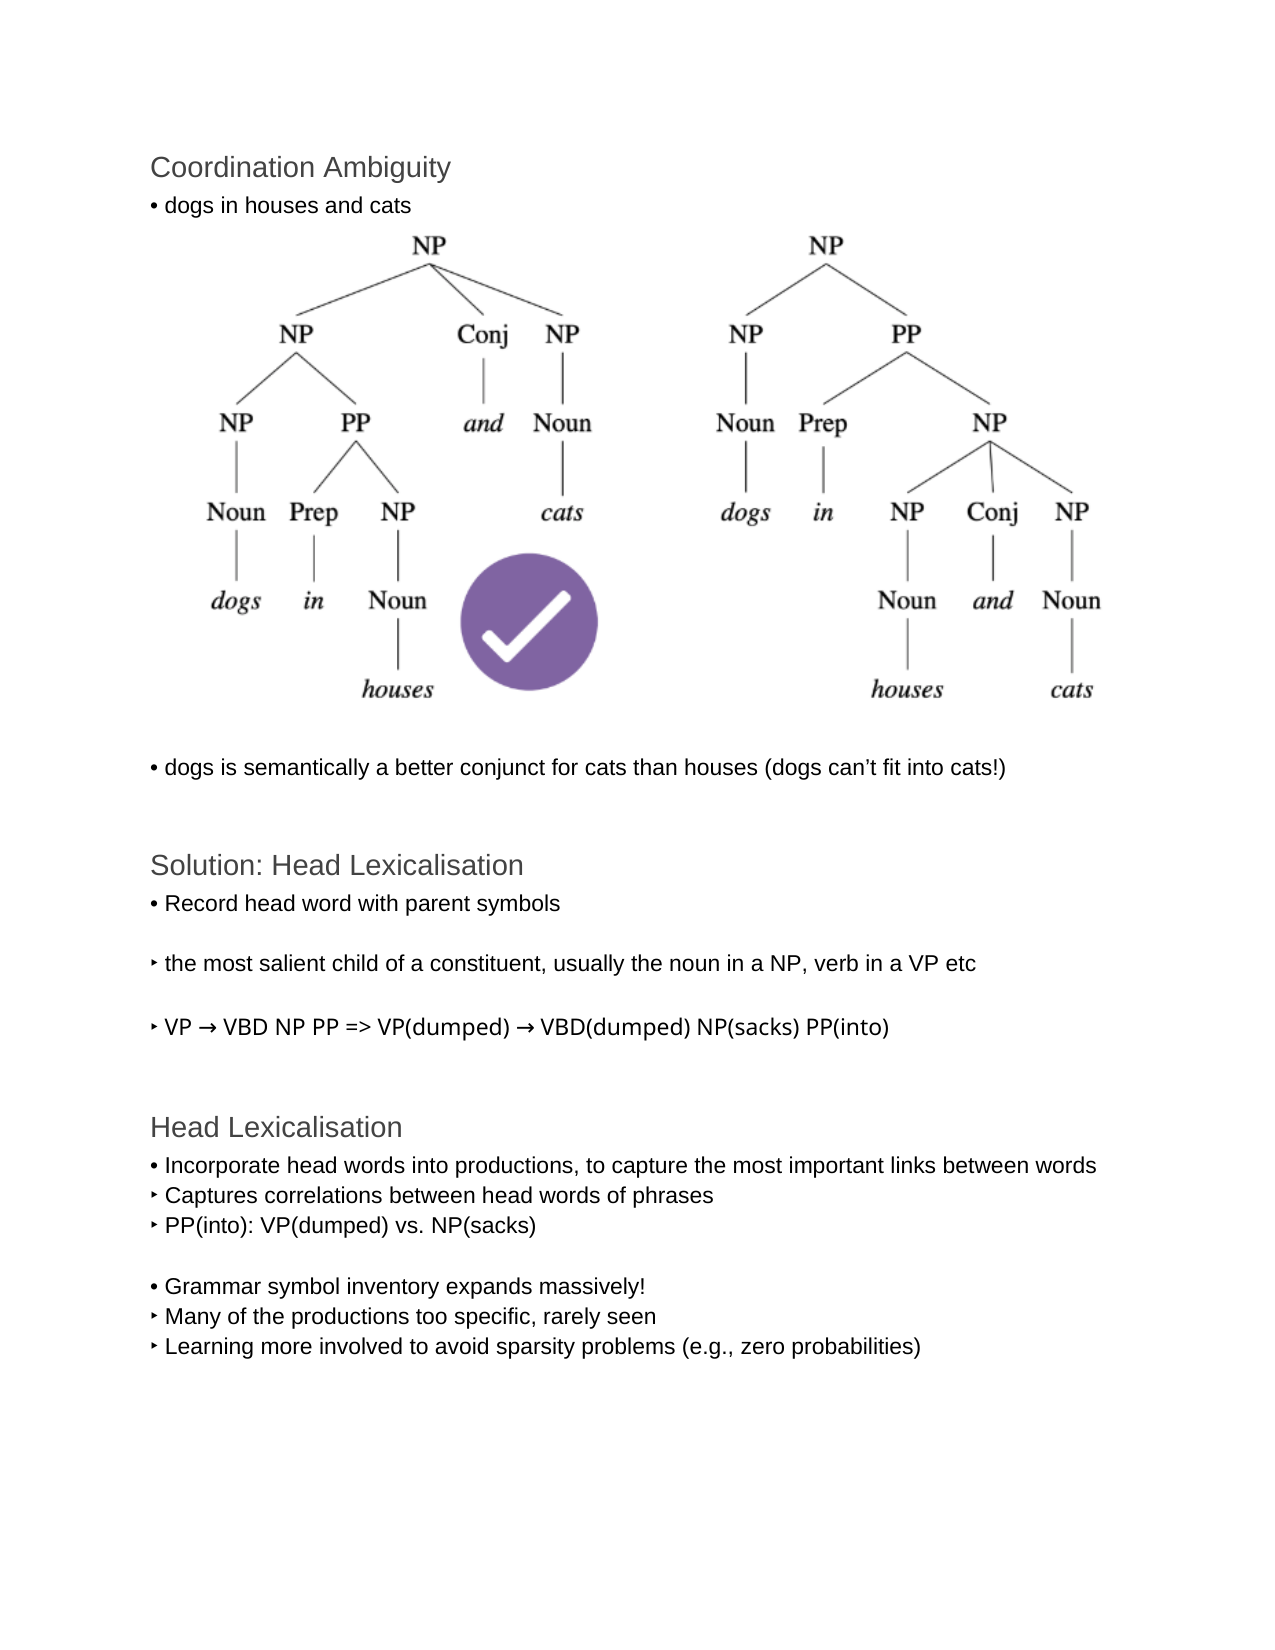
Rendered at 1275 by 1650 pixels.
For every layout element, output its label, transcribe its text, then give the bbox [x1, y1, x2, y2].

subtitle Head Lexicalisation [150, 1110, 1125, 1143]
text • Record head word with parent symbols [150, 890, 1125, 916]
text • Incorporate head words into productions, to capture the most important links between words [150, 1152, 1125, 1178]
subtitle Coordination Ambiguity [150, 150, 1125, 183]
text ‣ Many of the productions too specific, rarely seen [150, 1303, 1125, 1329]
text • dogs in houses and cats [150, 192, 1125, 218]
picture [150, 222, 1125, 720]
subtitle Solution: Head Lexicalisation [150, 848, 1125, 881]
text ‣ VP → VBD NP PP => VP(dumped) → VBD(dumped) NP(sacks) PP(into) [150, 1011, 1125, 1042]
text ‣ Learning more involved to avoid sparsity problems (e.g., zero probabilities) [150, 1333, 1125, 1359]
text ‣ Captures correlations between head words of phrases [150, 1182, 1125, 1208]
text ‣ the most salient child of a constituent, usually the noun in a NP, verb in a VP etc [150, 950, 1125, 976]
text • dogs is semantically a better conjunct for cats than houses (dogs can’t fit into cats!) [150, 754, 1125, 780]
text ‣ PP(into): VP(dumped) vs. NP(sacks) [150, 1212, 1125, 1239]
text • Grammar symbol inventory expands massively! [150, 1273, 1125, 1299]
